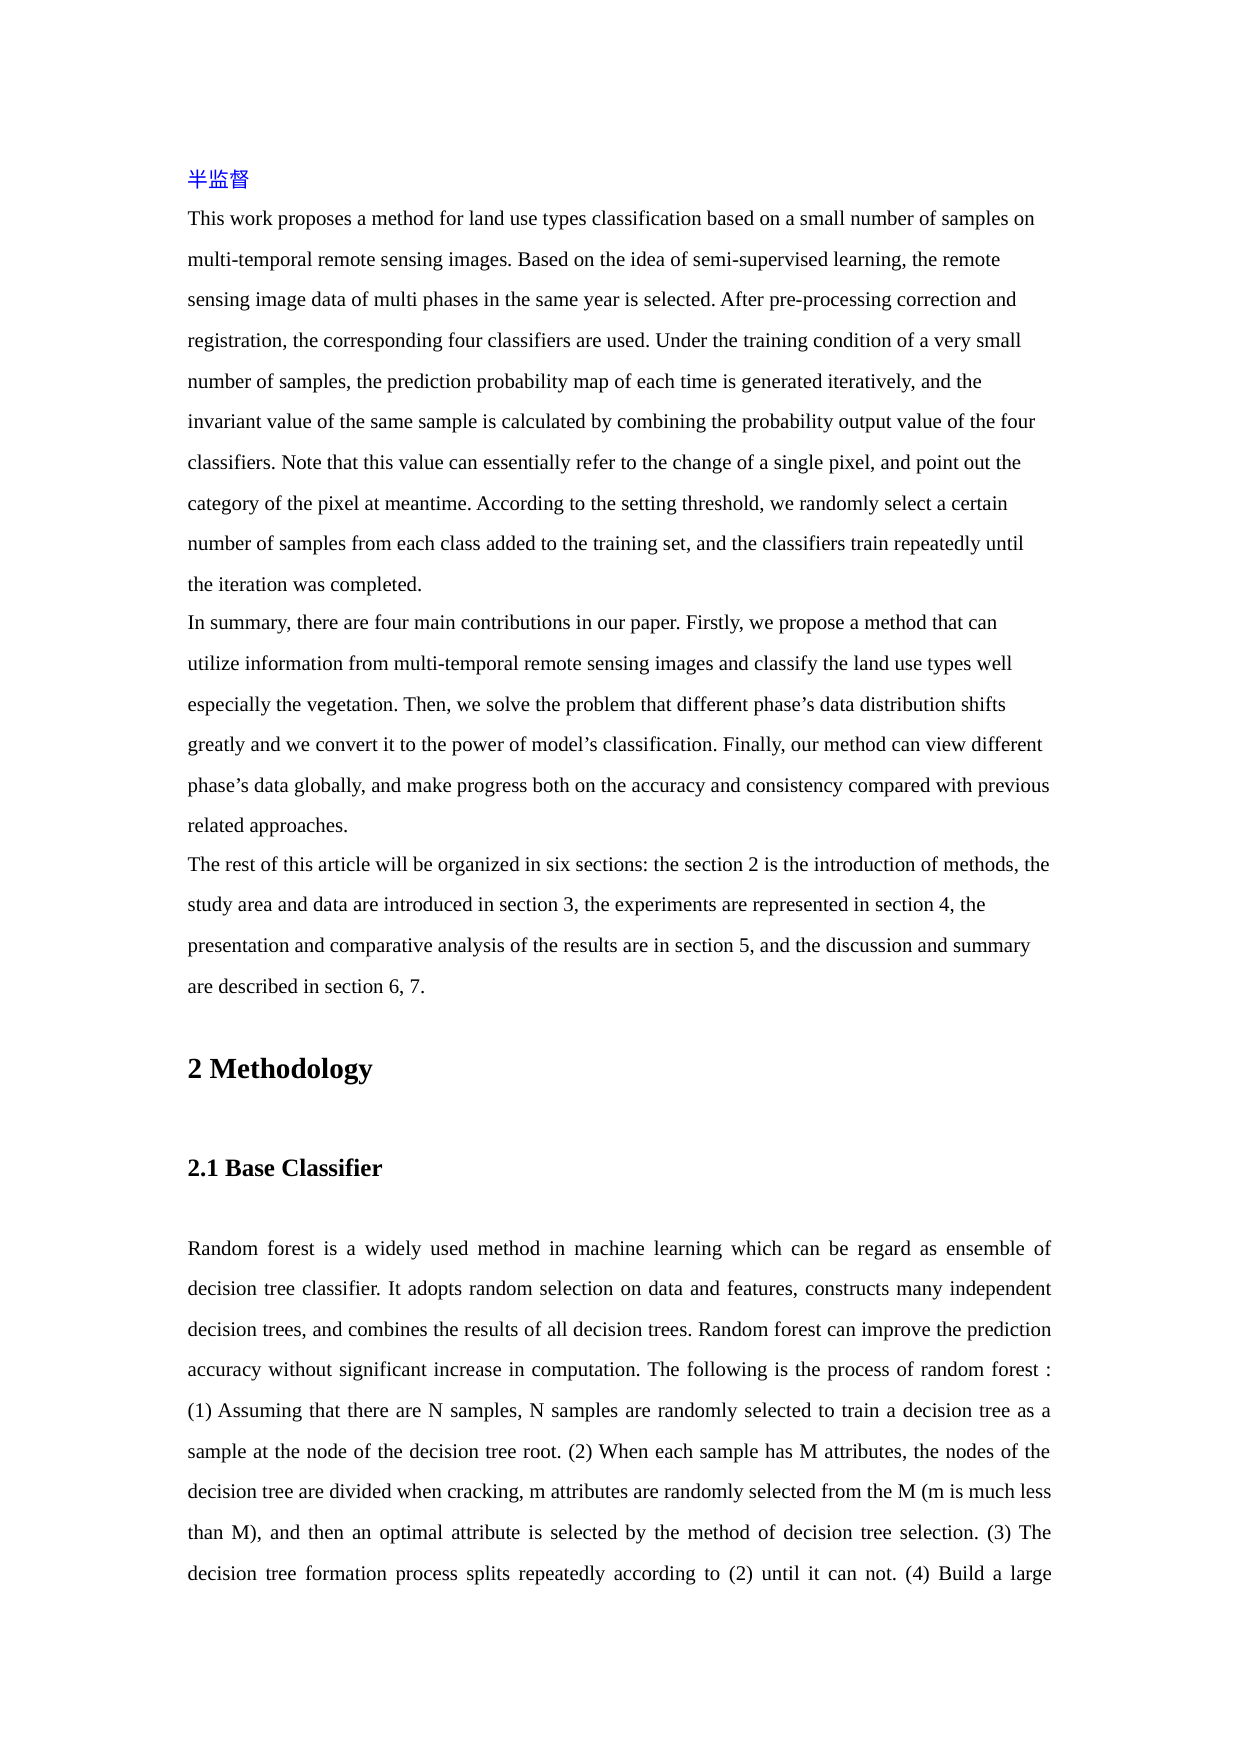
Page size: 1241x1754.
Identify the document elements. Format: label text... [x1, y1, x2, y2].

subtitle 2 Methodology [187, 1035, 1053, 1100]
text In summary, there are four main contributions in our paper. Firstly, we propose a method that can utilize information from multi-temporal remote sensing images and classify the land use types well especially the vegetation. Then, we solve the problem that different phase’s data distribution shifts greatly and we convert it to the power of model’s classification. Finally, our method can view different phase’s data globally, and make progress both on the accuracy and consistency compared with previous related approaches. [187, 606, 1053, 842]
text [187, 1231, 1053, 1589]
subtitle 2.1 Base Classifier [187, 1151, 1053, 1184]
text This work proposes a method for land use types classification based on a small number of samples on multi-temporal remote sensing images. Based on the idea of semi-supervised learning, the remote sensing image data of multi phases in the same year is selected. After pre-processing correction and registration, the corresponding four classifiers are used. Under the training condition of a very small number of samples, the prediction probability map of each time is generated iteratively, and the invariant value of the same sample is calculated by combining the probability output value of the four classifiers. Note that this value can essentially refer to the change of a single pixel, and point out the category of the pixel at meantime. According to the setting threshold, we randomly select a certain number of samples from each class added to the training set, and the classifiers train repeatedly until the iteration was completed. [187, 202, 1053, 600]
text 半监督 [187, 162, 1053, 194]
text The rest of this article will be organized in six sections: the section 2 is the introduction of methods, the study area and data are introduced in section 3, the experiments are represented in section 4, the presentation and comparative analysis of the results are in section 5, and the discussion and summary are described in section 6, 7. [187, 848, 1053, 1002]
